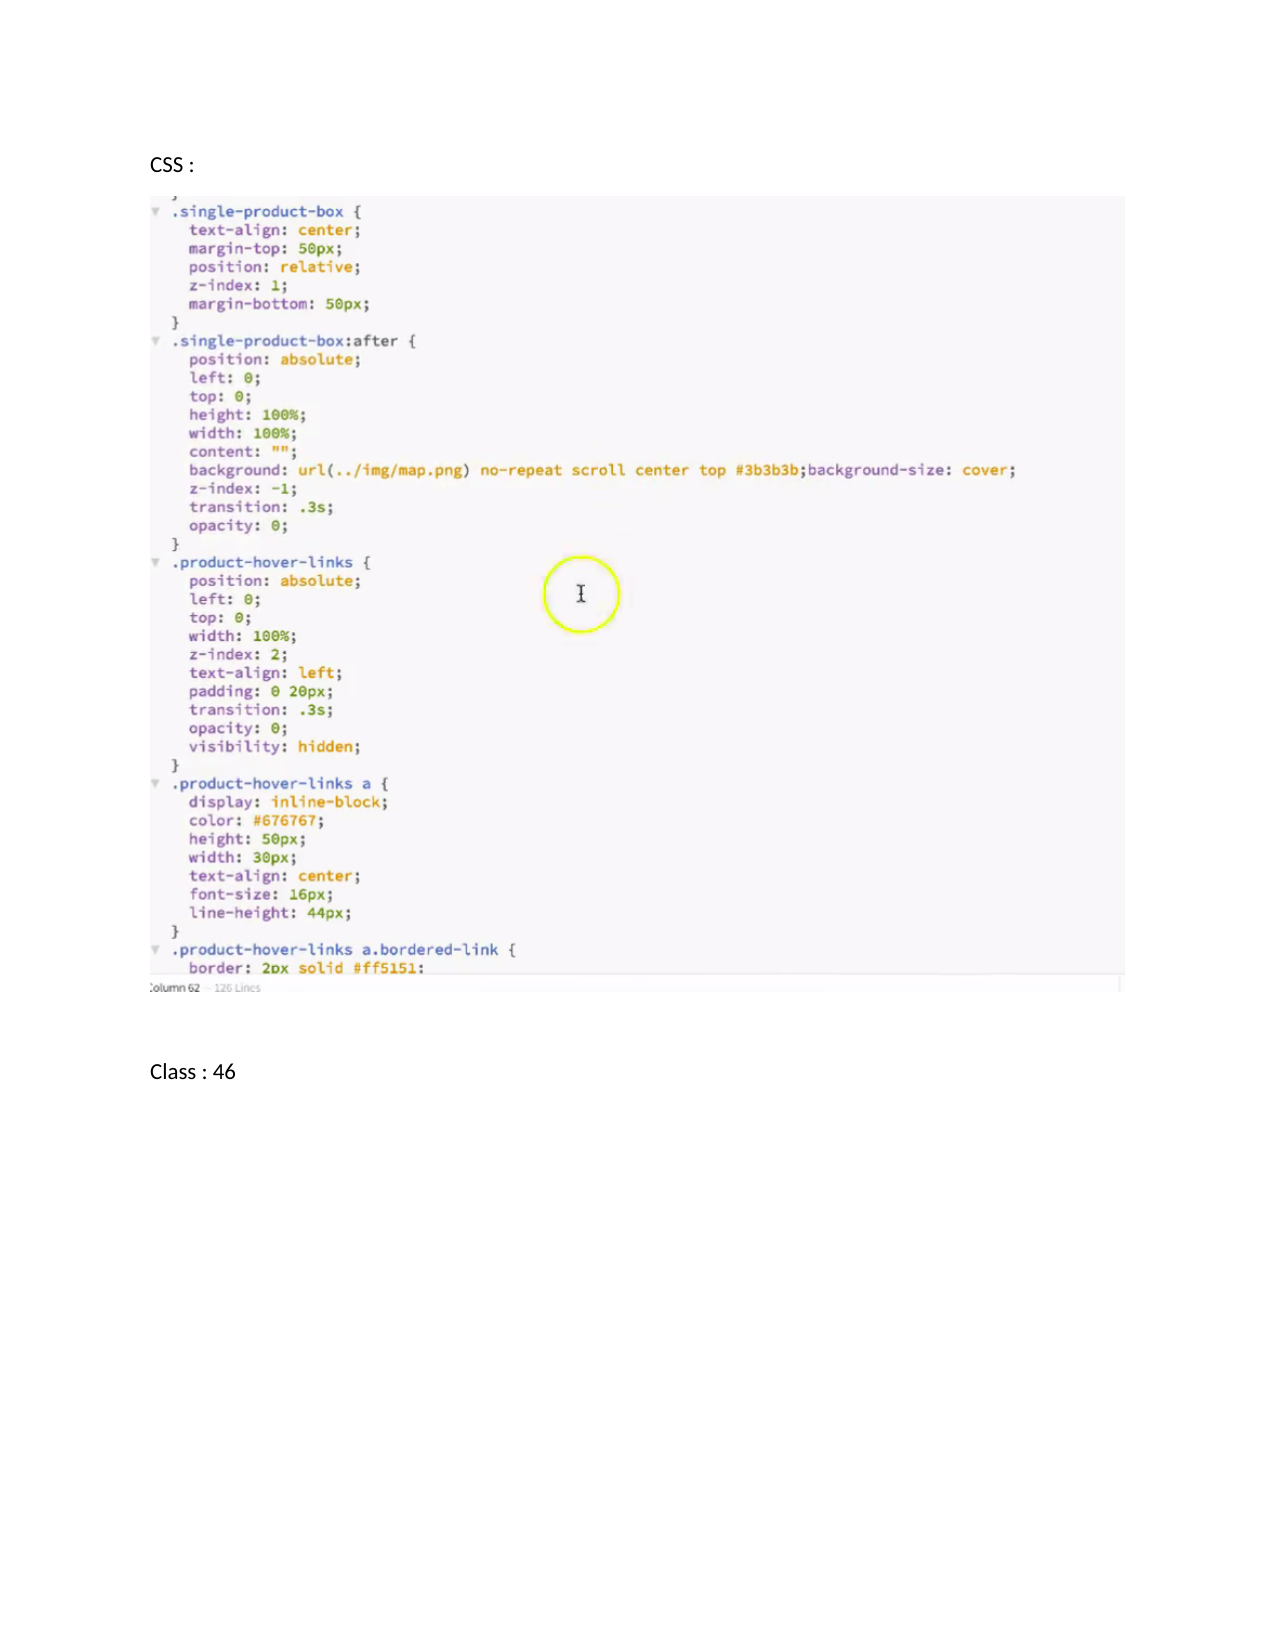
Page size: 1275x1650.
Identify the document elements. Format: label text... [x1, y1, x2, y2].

text CSS : [150, 150, 1125, 178]
text Class : 46 [150, 1057, 1125, 1085]
picture [150, 196, 1125, 992]
